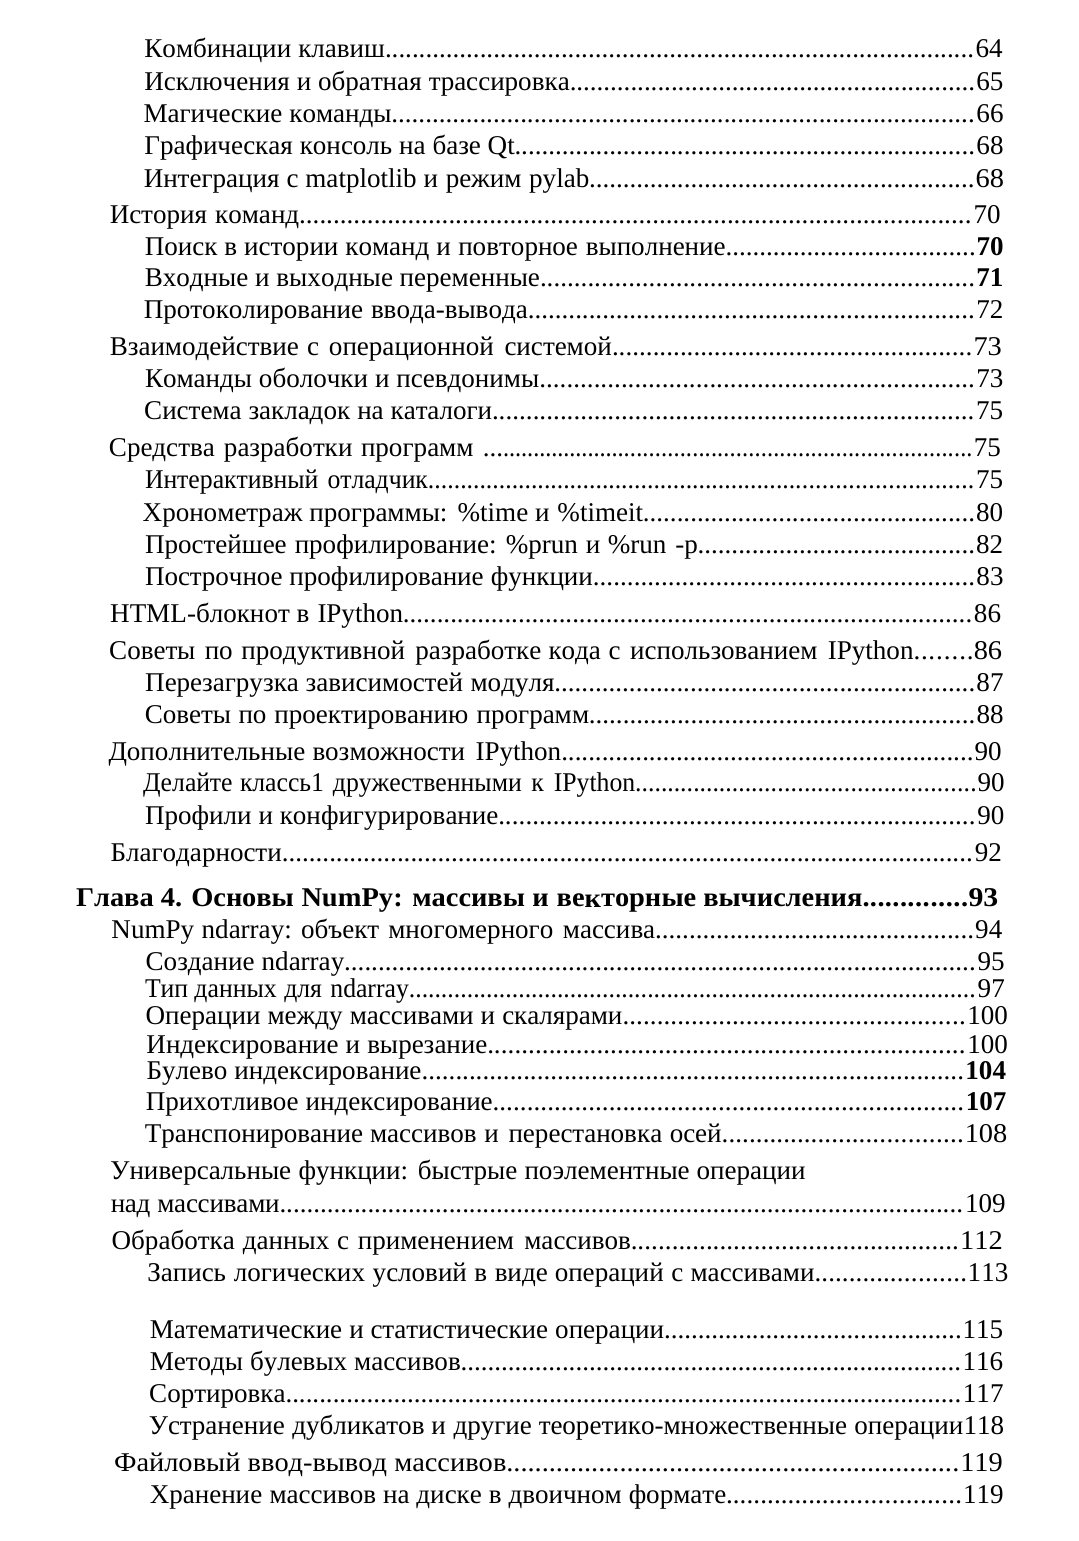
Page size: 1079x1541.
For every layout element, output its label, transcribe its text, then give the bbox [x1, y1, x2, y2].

text Методы булевых массивов 116 [149, 1345, 1022, 1376]
text Файловый ввод-вывод массивов 119 [114, 1446, 1022, 1477]
text Устранение дубликатов и другие теоретико-множественные операции 118 [149, 1409, 1022, 1441]
text Математические и статистические операции 115 [149, 1313, 1022, 1344]
text Хранение массивов на диске в двоичном формате 119 [149, 1478, 1022, 1509]
text Сортировка 117 [149, 1377, 1022, 1408]
